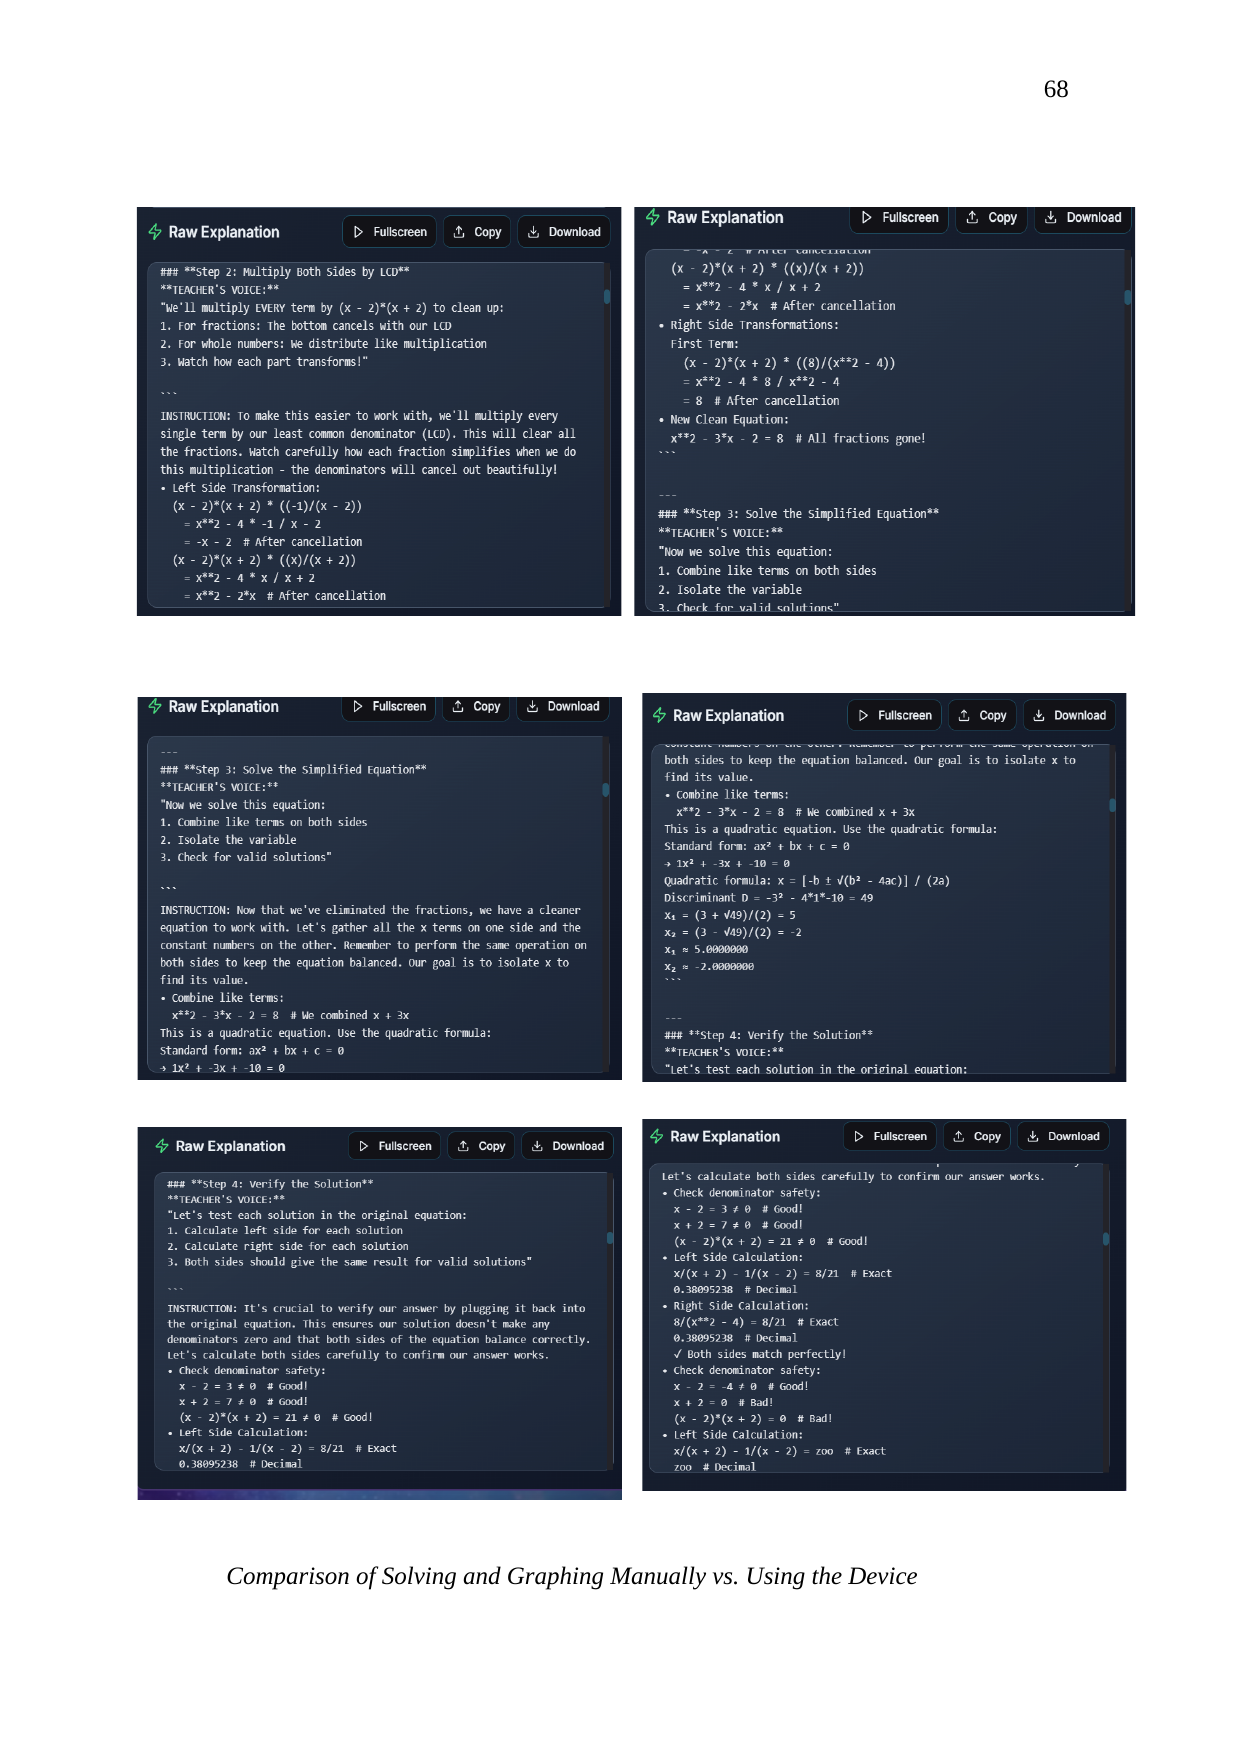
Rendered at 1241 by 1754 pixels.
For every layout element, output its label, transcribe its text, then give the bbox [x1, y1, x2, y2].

picture [642, 693, 1127, 1082]
picture [136, 207, 622, 616]
picture [642, 1119, 1127, 1491]
picture [634, 207, 1135, 616]
text Comparison of Solving and Graphing Manually vs. Using the Device [151, 1561, 977, 1590]
picture [137, 697, 622, 1080]
picture [137, 1127, 622, 1500]
